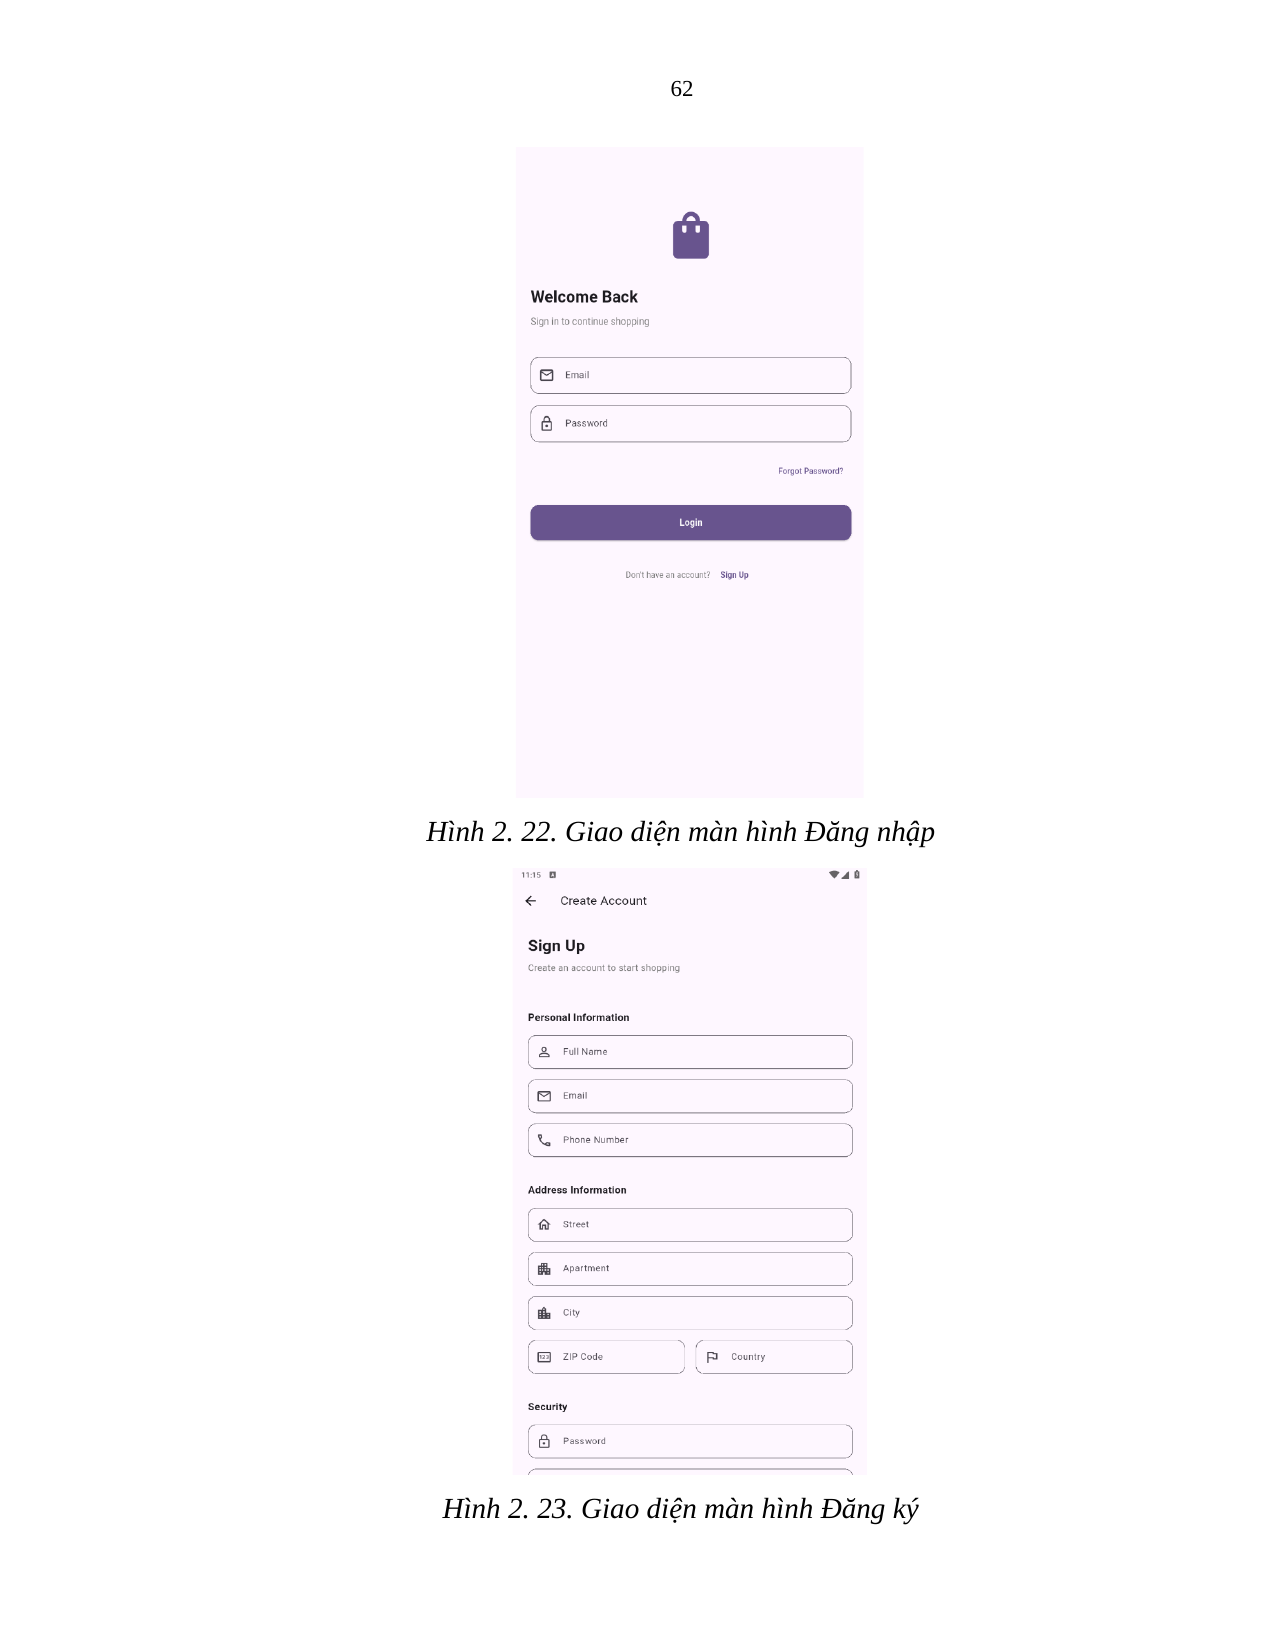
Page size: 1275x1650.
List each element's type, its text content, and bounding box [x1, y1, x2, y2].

picture [515, 147, 864, 798]
picture [512, 868, 867, 1475]
text Hình 2. 23. Giao diện màn hình Đăng ký [207, 1491, 1157, 1524]
text Hình 2. 22. Giao diện màn hình Đăng nhập [207, 814, 1157, 848]
